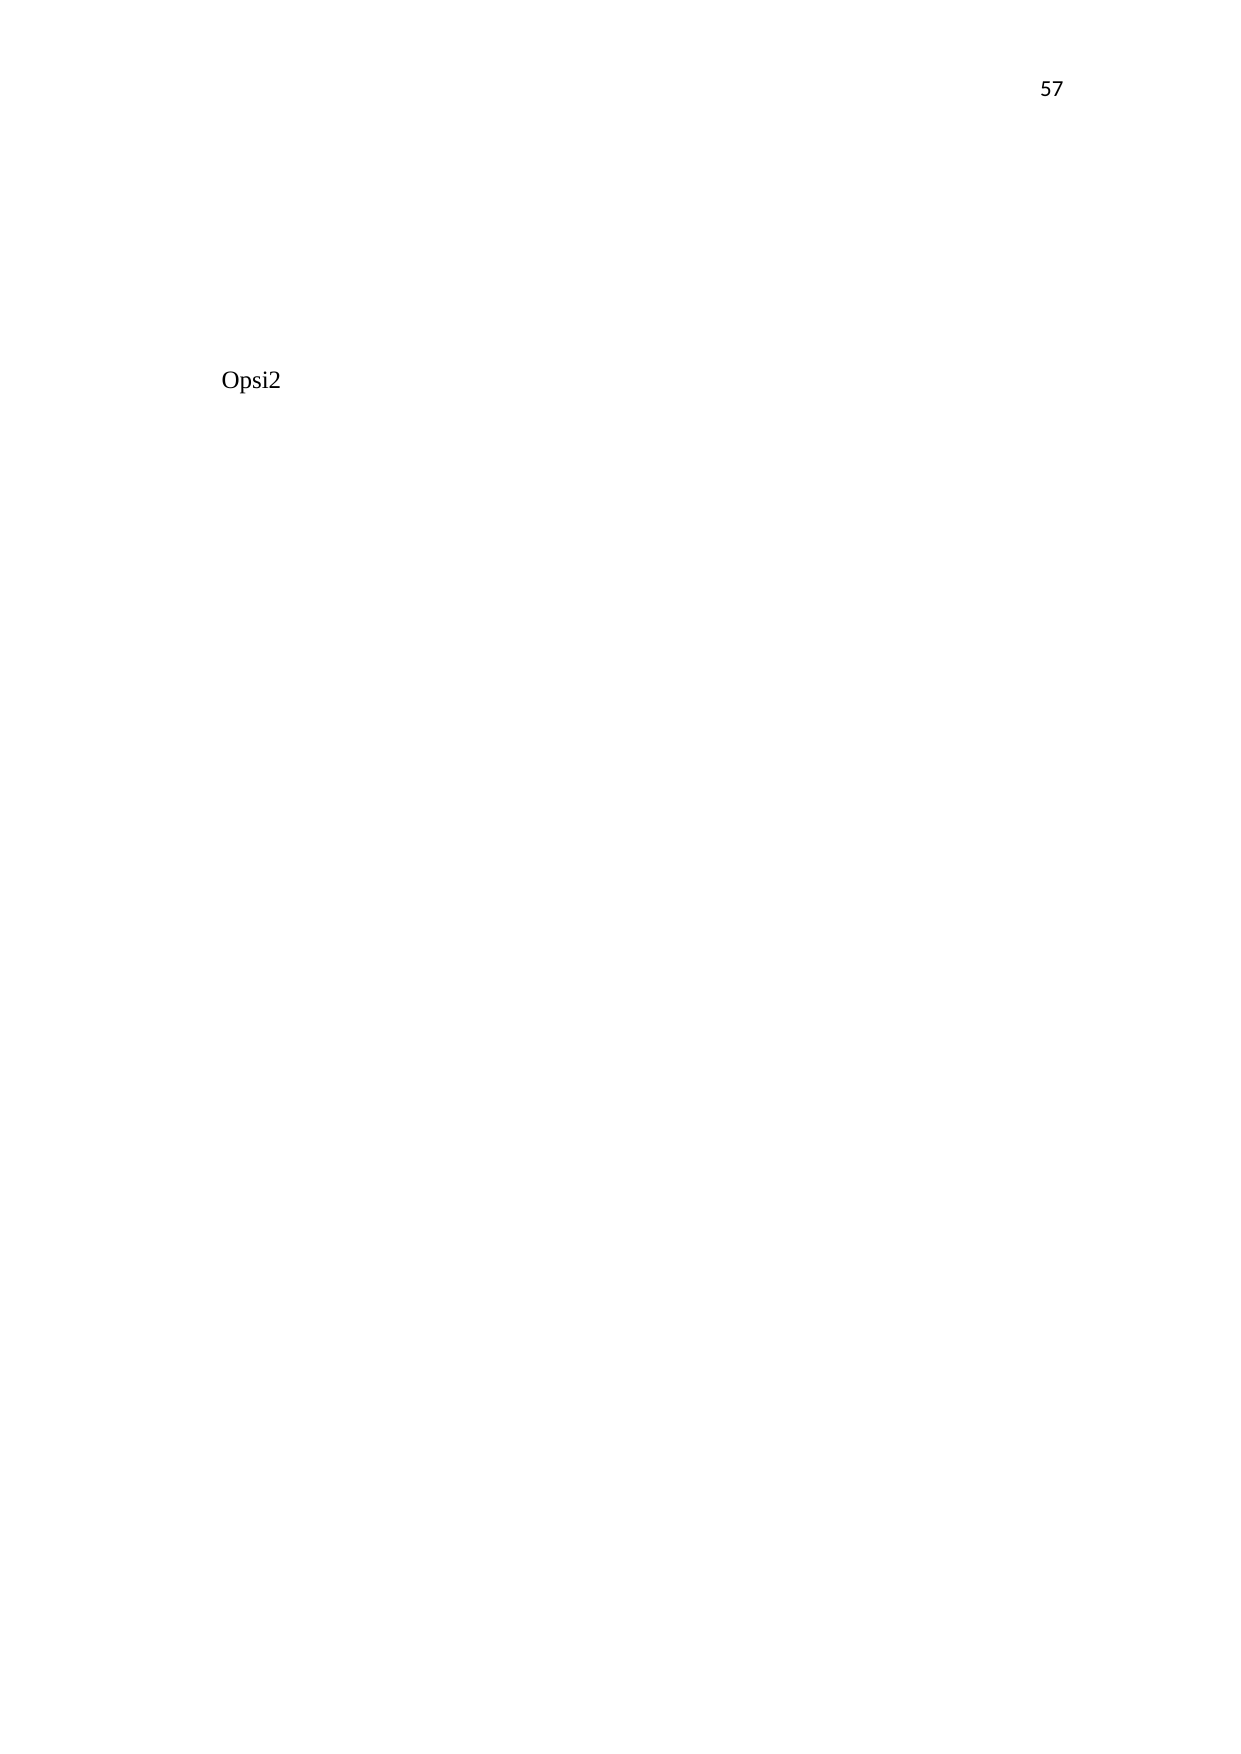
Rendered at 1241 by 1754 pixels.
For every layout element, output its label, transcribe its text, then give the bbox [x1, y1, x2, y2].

text Opsi2 [221, 366, 1063, 394]
